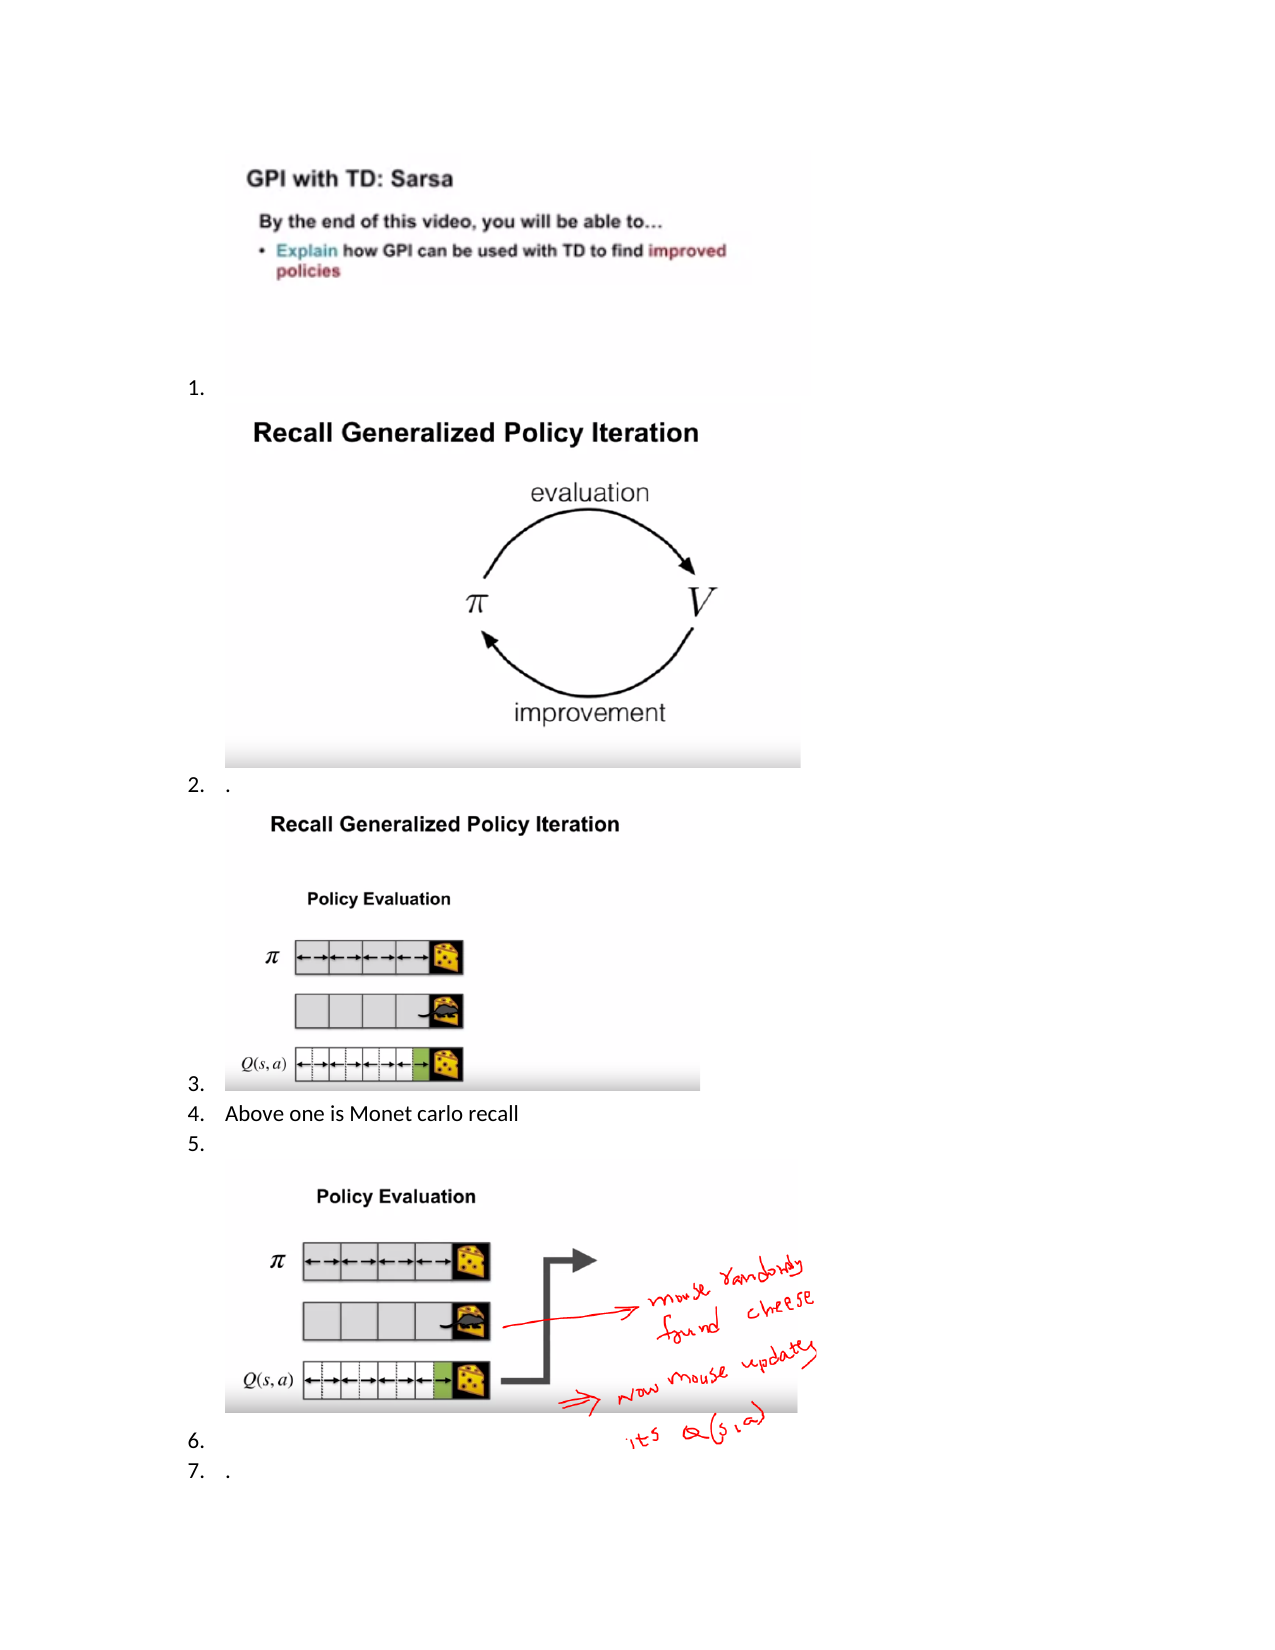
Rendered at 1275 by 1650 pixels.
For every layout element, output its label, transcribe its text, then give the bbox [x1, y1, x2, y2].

list Above one is Monet carlo recall [187, 1099, 1125, 1127]
picture [225, 800, 701, 1091]
list . [187, 770, 1125, 798]
list . [187, 1456, 1125, 1484]
picture [225, 1159, 817, 1449]
picture [225, 403, 801, 768]
picture [225, 150, 811, 396]
